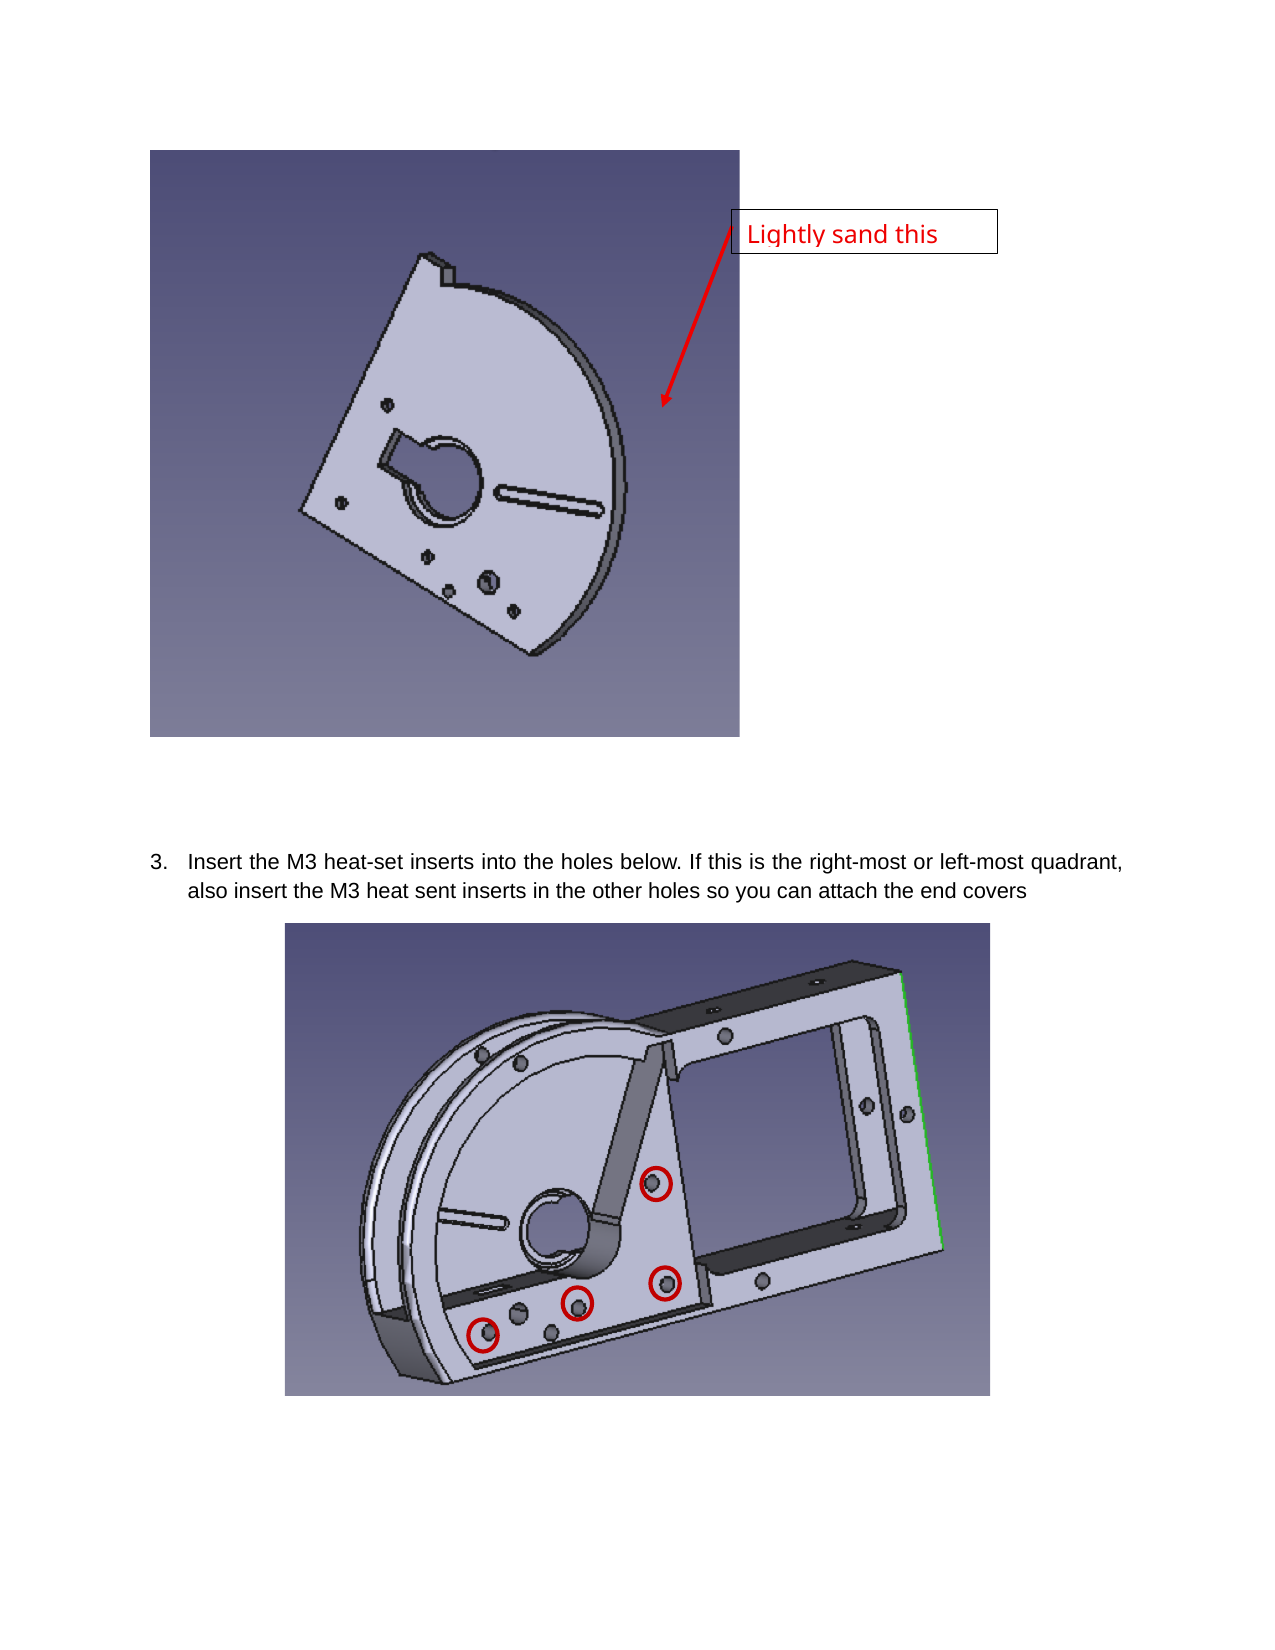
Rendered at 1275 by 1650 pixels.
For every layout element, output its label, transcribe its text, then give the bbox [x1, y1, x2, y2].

picture [284, 923, 991, 1396]
picture [732, 210, 740, 253]
picture [150, 150, 740, 737]
list Insert the M3 heat-set inserts into the holes below. If this is the right-most or left-most quadrant, also insert the M3 heat sent inserts in the other holes so you can attach the end covers [150, 849, 1125, 903]
